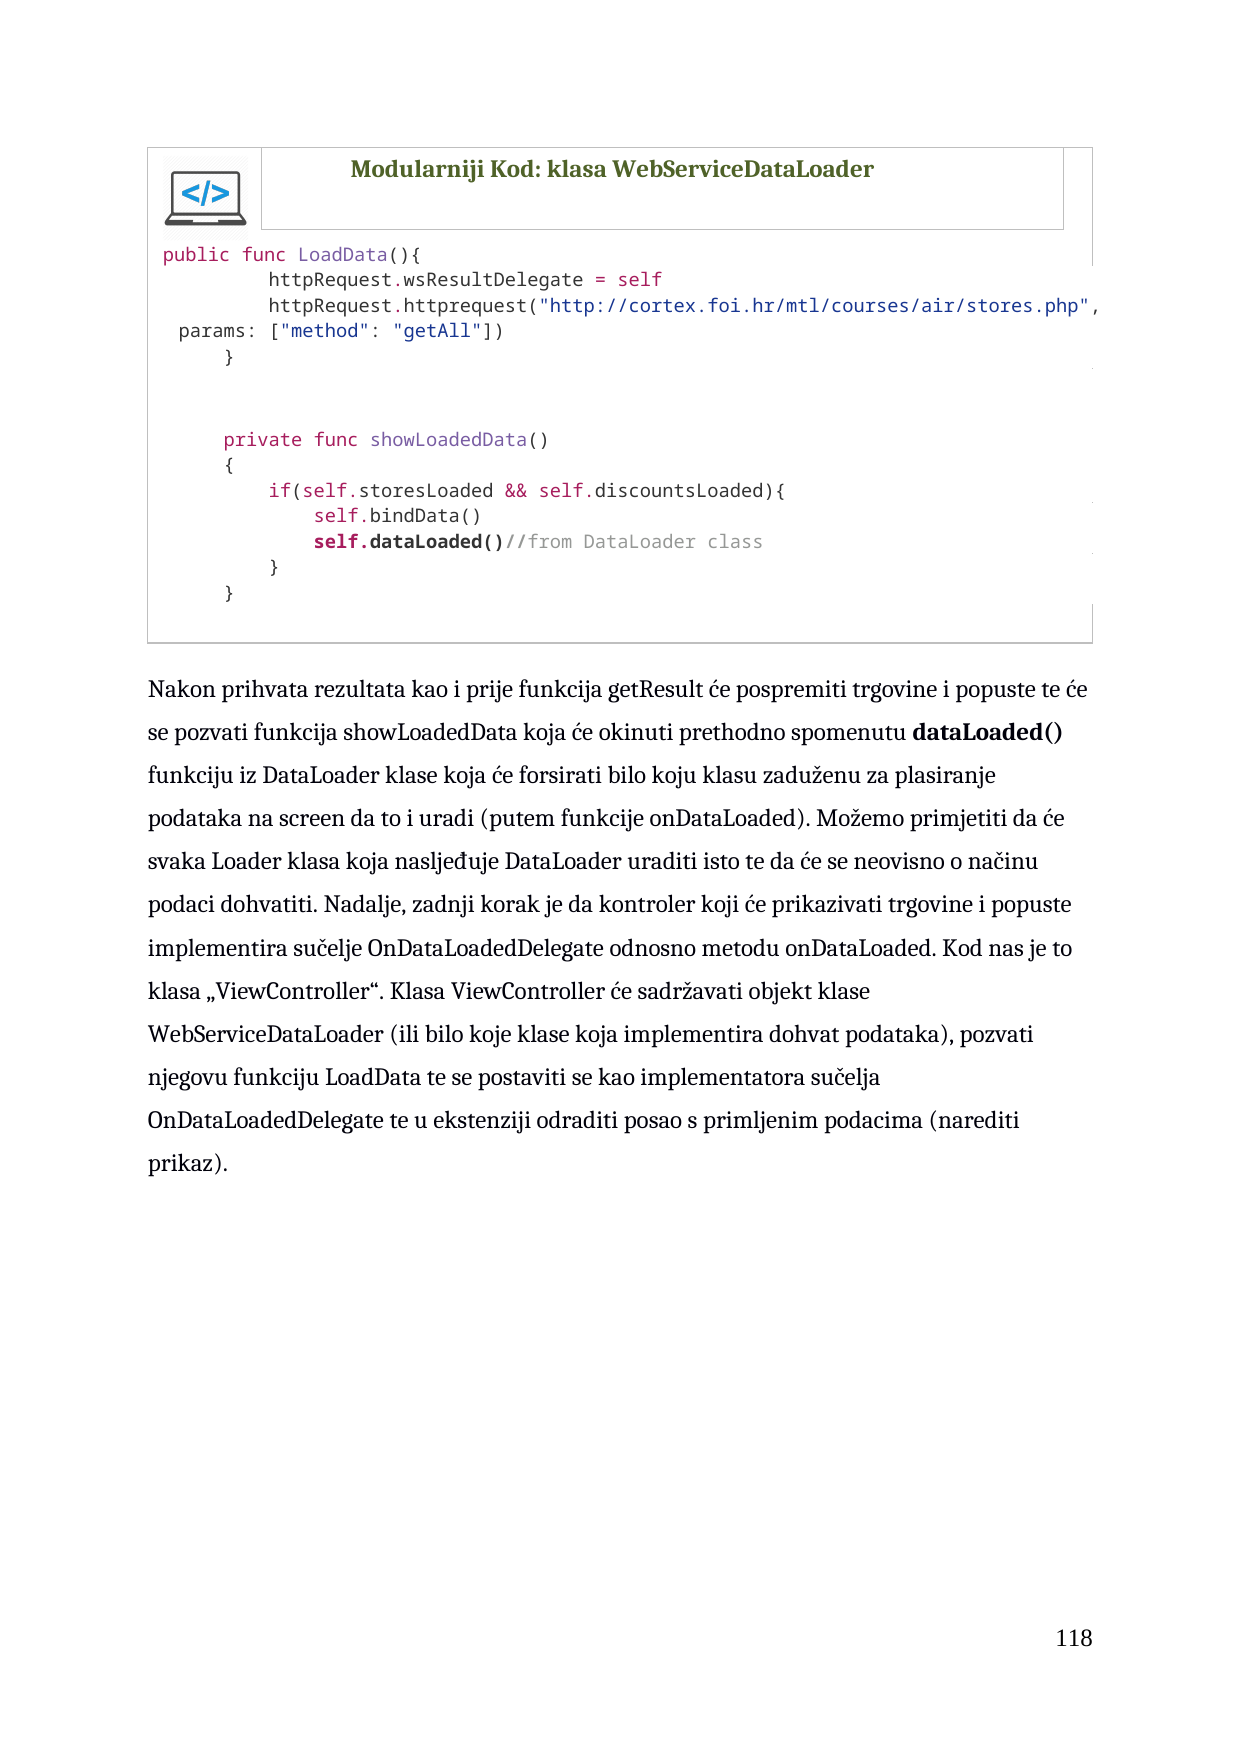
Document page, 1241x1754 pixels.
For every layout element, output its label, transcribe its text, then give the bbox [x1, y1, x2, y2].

picture [162, 155, 249, 241]
text Nakon prihvata rezultata kao i prije funkcija getResult će pospremiti trgovine i popuste te će se pozvati funkcija showLoadedData koja će okinuti prethodno spomenutu dataLoaded() funkciju iz DataLoader klase koja će forsirati bilo koju klasu zaduženu za plasiranje podataka na screen da to i uradi (putem funkcije onDataLoaded). Možemo primjetiti da će svaka Loader klasa koja nasljeđuje DataLoader uraditi isto te da će se neovisno o načinu podaci dohvatiti. Nadalje, zadnji korak je da kontroler koji će prikazivati trgovine i popuste implementira sučelje OnDataLoadedDelegate odnosno metodu onDataLoaded. Kod nas je to klasa „ViewController“. Klasa ViewController će sadržavati objekt klase WebServiceDataLoader (ili bilo koje klase koja implementira dohvat podataka), pozvati njegovu funkciju LoadData te se postaviti se kao implementatora sučelja OnDataLoadedDelegate te u ekstenziji odraditi posao s primljenim podacima (narediti prikaz). [148, 675, 1093, 1178]
